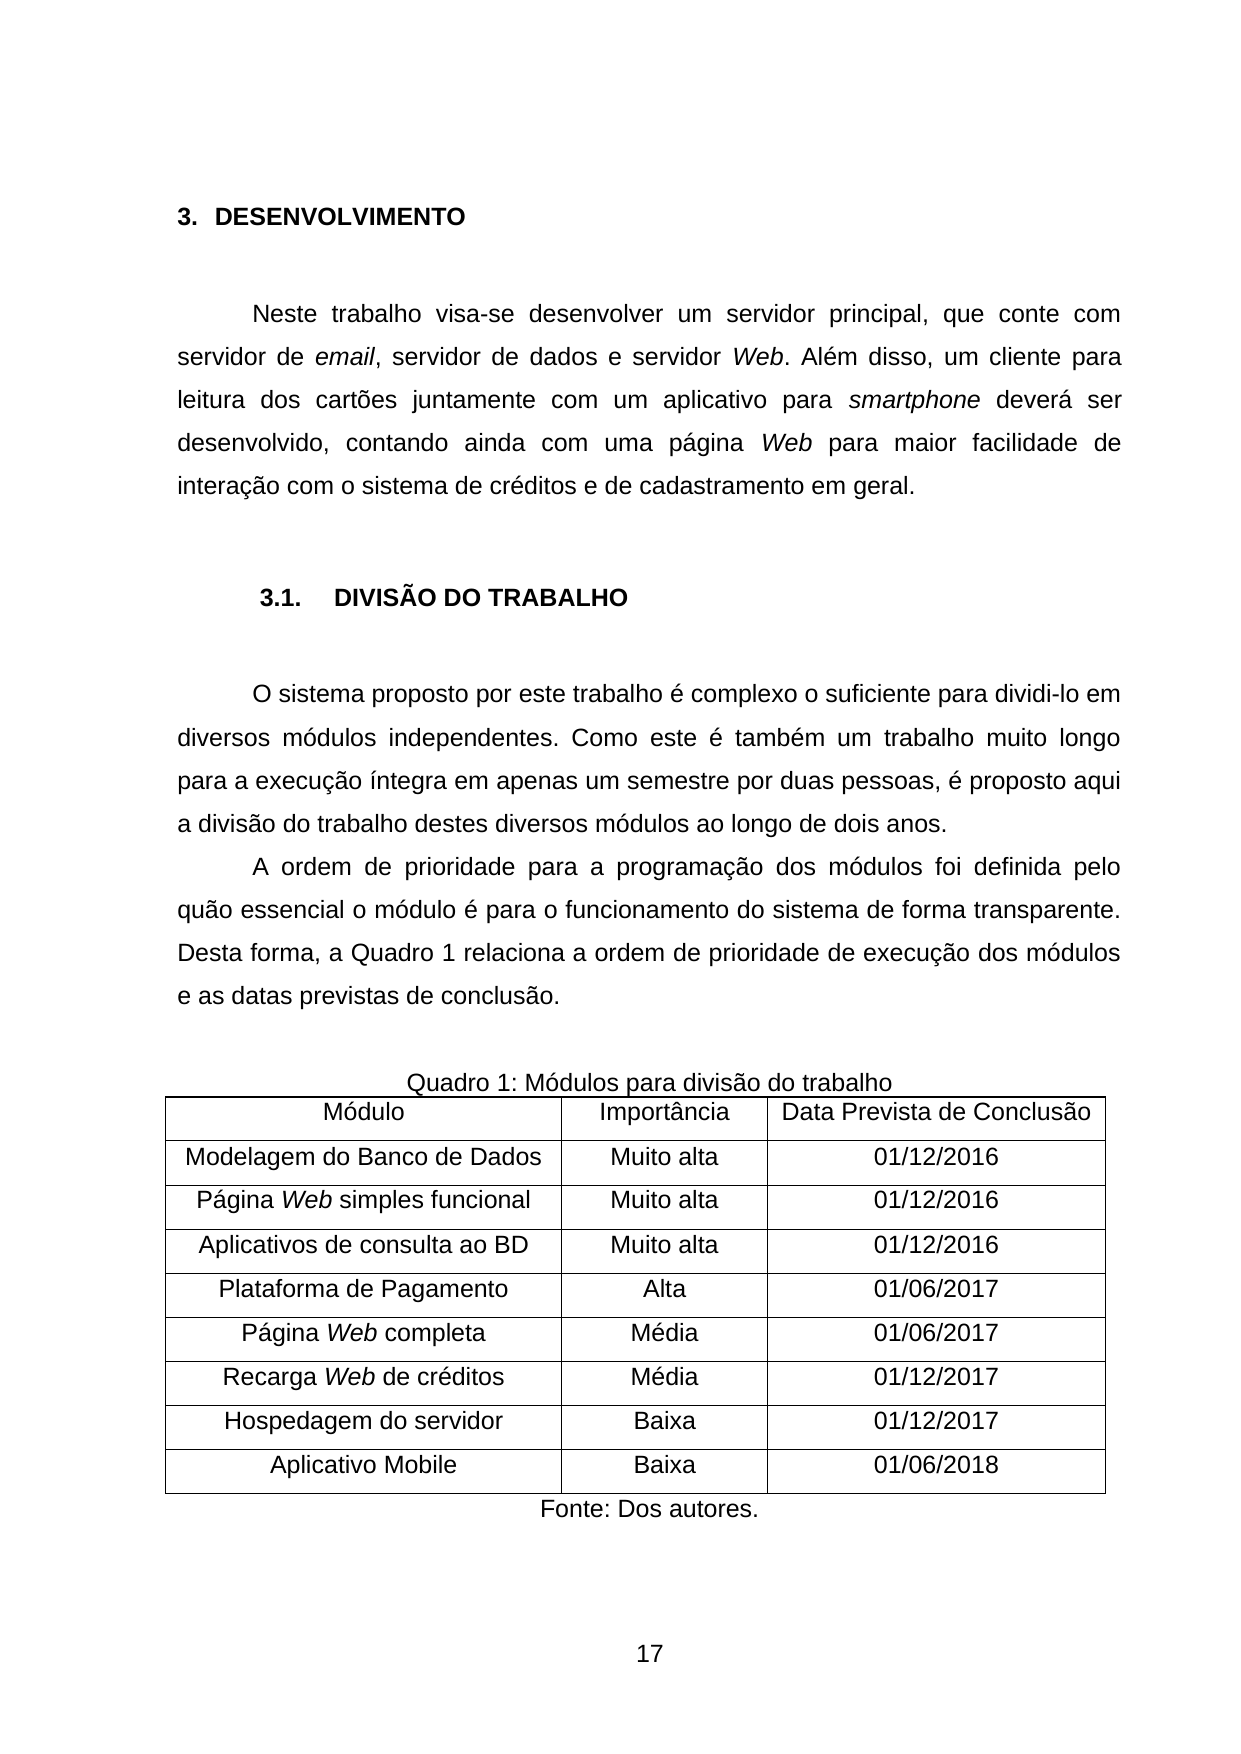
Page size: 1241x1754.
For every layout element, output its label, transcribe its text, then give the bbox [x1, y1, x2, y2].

table_cell Página Web completa [166, 1318, 561, 1361]
table_cell Página Web simples funcional [166, 1186, 561, 1228]
table_cell Modelagem do Banco de Dados [166, 1141, 561, 1184]
table_cell Muito alta [562, 1186, 767, 1228]
table_cell Baixa [562, 1450, 767, 1493]
table_cell Muito alta [562, 1141, 767, 1184]
table_header Data Prevista de Conclusão [768, 1098, 1105, 1140]
table_cell 01/12/2016 [768, 1141, 1105, 1184]
text Fonte: Dos autores. [177, 1494, 1122, 1523]
table_cell 01/12/2016 [768, 1230, 1105, 1273]
table_cell Aplicativo Mobile [166, 1450, 561, 1493]
table_cell 01/12/2017 [768, 1362, 1105, 1405]
table_cell Muito alta [562, 1230, 767, 1273]
table_header Importância [562, 1098, 767, 1140]
text O sistema proposto por este trabalho é complexo o suficiente para dividi-lo em diversos módulos independentes. Como este é também um trabalho muito longo para a execução íntegra em apenas um semestre por duas pessoas, é proposto aqui a divisão do trabalho destes diversos módulos ao longo de dois anos. [177, 679, 1122, 838]
subtitle DESENVOLVIMENTO [177, 202, 1122, 231]
text A ordem de prioridade para a programação dos módulos foi definida pelo quão essencial o módulo é para o funcionamento do sistema de forma transparente. Desta forma, a Quadro 1 relaciona a ordem de prioridade de execução dos módulos e as datas previstas de conclusão. [177, 852, 1122, 1010]
table_header Módulo [166, 1098, 561, 1140]
table_cell 01/06/2017 [768, 1274, 1105, 1317]
table_cell 01/06/2017 [768, 1318, 1105, 1361]
table_cell 01/06/2018 [768, 1450, 1105, 1493]
table_cell Plataforma de Pagamento [166, 1274, 561, 1317]
table_cell Recarga Web de créditos [166, 1362, 561, 1405]
text Quadro 1: Módulos para divisão do trabalho [177, 1068, 1122, 1096]
table_cell Alta [562, 1274, 767, 1317]
table_cell Hospedagem do servidor [166, 1406, 561, 1449]
table_cell 01/12/2016 [768, 1186, 1105, 1228]
subtitle Divisão do trabalho [259, 583, 1122, 611]
text Neste trabalho visa-se desenvolver um servidor principal, que conte com servidor de email, servidor de dados e servidor Web. Além disso, um cliente para leitura dos cartões juntamente com um aplicativo para smartphone deverá ser desenvolvido, contando ainda com uma página Web para maior facilidade de interação com o sistema de créditos e de cadastramento em geral. [177, 299, 1122, 500]
table_cell 01/12/2017 [768, 1406, 1105, 1449]
table_cell Baixa [562, 1406, 767, 1449]
table_cell Média [562, 1362, 767, 1405]
table_cell Aplicativos de consulta ao BD [166, 1230, 561, 1273]
table_cell Média [562, 1318, 767, 1361]
